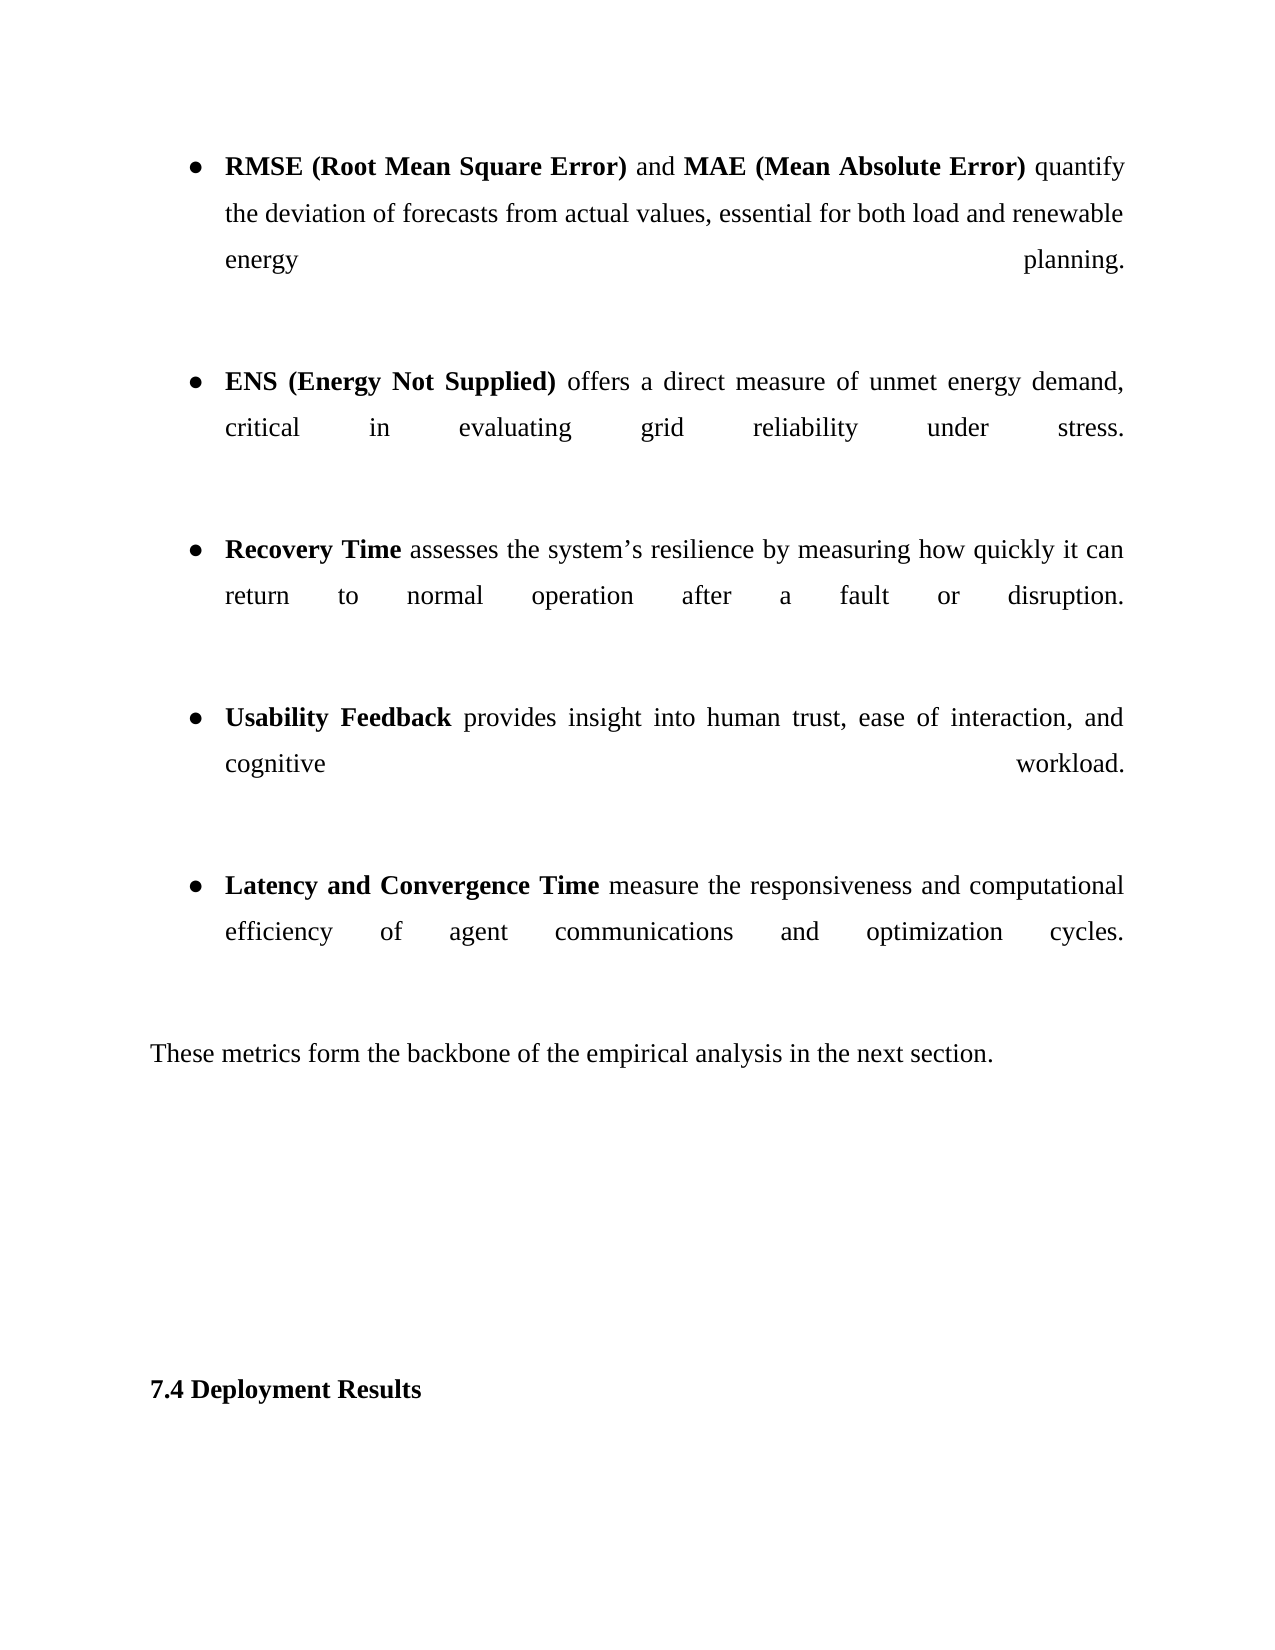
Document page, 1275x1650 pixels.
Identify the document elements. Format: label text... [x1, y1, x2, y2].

subtitle 7.4 Deployment Results [150, 1373, 1125, 1404]
list Usability Feedback provides insight into human trust, ease of interaction, and cognitive workload. [187, 701, 1125, 818]
list ENS (Energy Not Supplied) offers a direct measure of unmet energy demand, critical in evaluating grid reliability under stress. [187, 365, 1125, 482]
text These metrics form the backbone of the empirical analysis in the next section. [150, 1037, 1125, 1068]
list RMSE (Root Mean Square Error) and MAE (Mean Absolute Error) quantify the deviation of forecasts from actual values, essential for both load and renewable energy planning. [187, 150, 1125, 314]
list Latency and Convergence Time measure the responsiveness and computational efficiency of agent communications and optimization cycles. [187, 869, 1125, 986]
list Recovery Time assesses the system’s resilience by measuring how quickly it can return to normal operation after a fault or disruption. [187, 533, 1125, 650]
